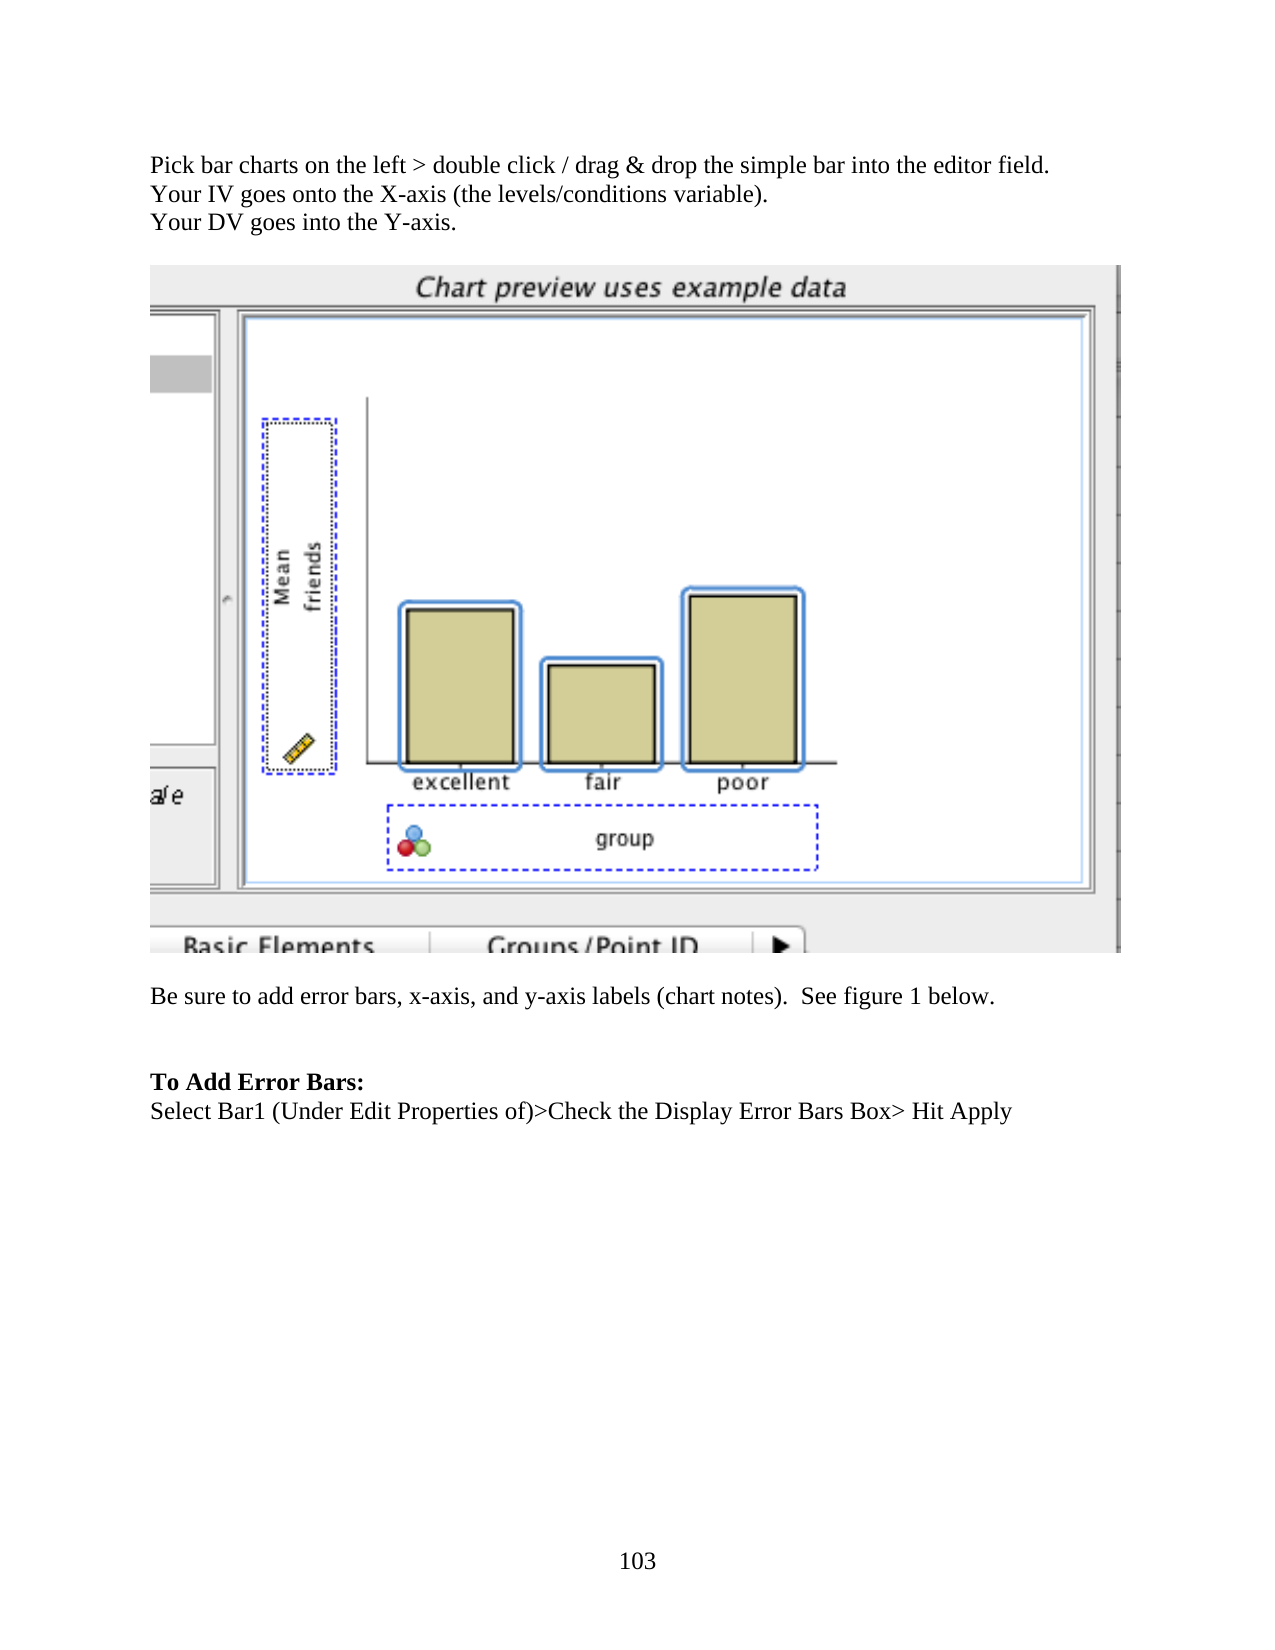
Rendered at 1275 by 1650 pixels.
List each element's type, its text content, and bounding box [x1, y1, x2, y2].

text Your IV goes onto the X-axis (the levels/conditions variable). [150, 179, 1125, 207]
text Pick bar charts on the left > double click / drag & drop the simple bar into the editor field. [150, 150, 1125, 179]
text To Add Error Bars: [150, 1067, 1125, 1096]
text Select Bar1 (Under Edit Properties of)>Check the Display Error Bars Box> Hit Apply [150, 1096, 1125, 1125]
text Your DV goes into the Y-axis. [150, 207, 1125, 236]
picture [150, 265, 1121, 953]
text Be sure to add error bars, x-axis, and y-axis labels (chart notes). See figure 1 below. [150, 981, 1125, 1010]
